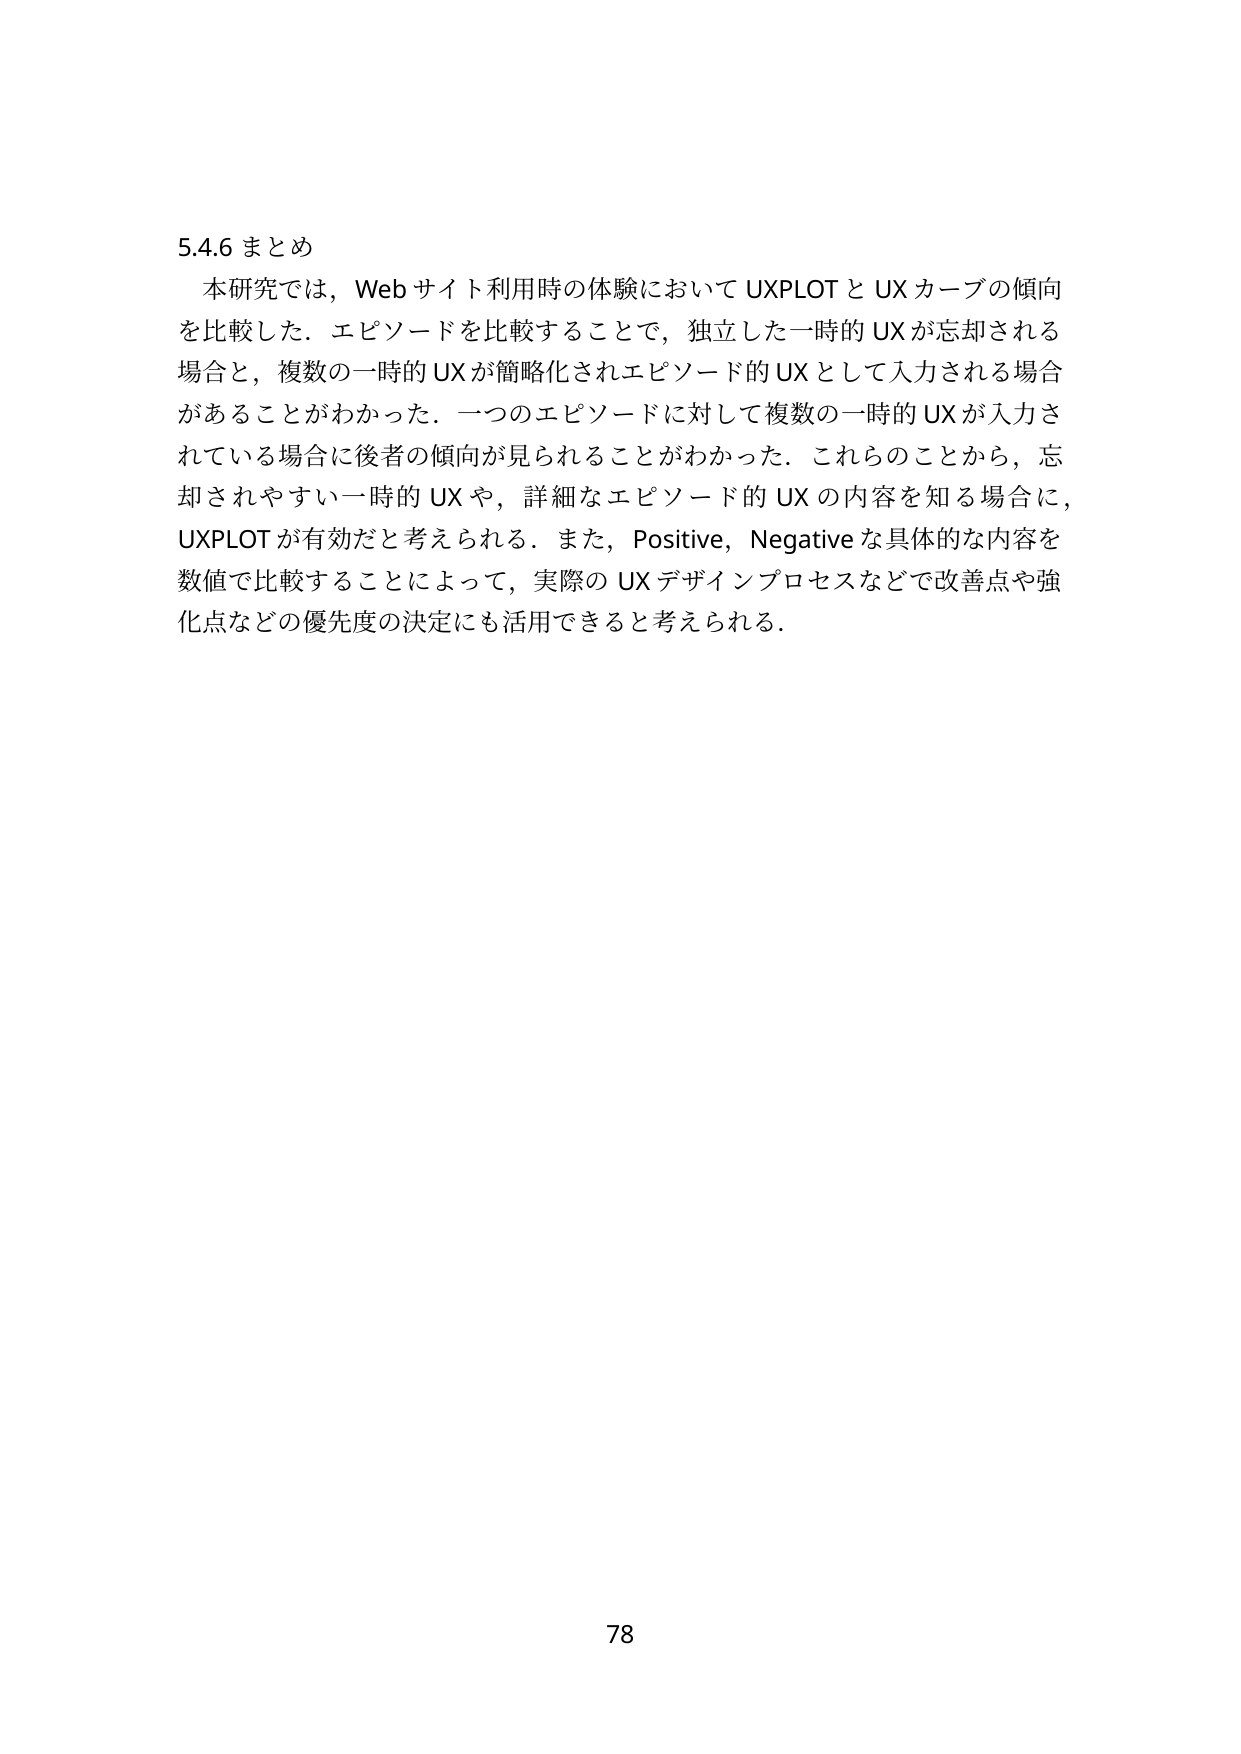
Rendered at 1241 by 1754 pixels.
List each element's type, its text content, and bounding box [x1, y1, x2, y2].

text 5.4.6 まとめ [177, 225, 1063, 267]
text 本研究では，Webサイト利用時の体験においてUXPLOTとUXカーブの傾向を比較した．エピソードを比較することで，独立した一時的UXが忘却される場合と，複数の一時的UXが簡略化されエピソード的UXとして入力される場合があることがわかった．一つのエピソードに対して複数の一時的UXが入力されている場合に後者の傾向が見られることがわかった．これらのことから，忘却されやすい一時的UXや，詳細なエピソード的UXの内容を知る場合に，UXPLOTが有効だと考えられる．また，Positive，Negativeな具体的な内容を数値で比較することによって，実際のUXデザインプロセスなどで改善点や強化点などの優先度の決定にも活用できると考えられる． [177, 267, 1063, 642]
